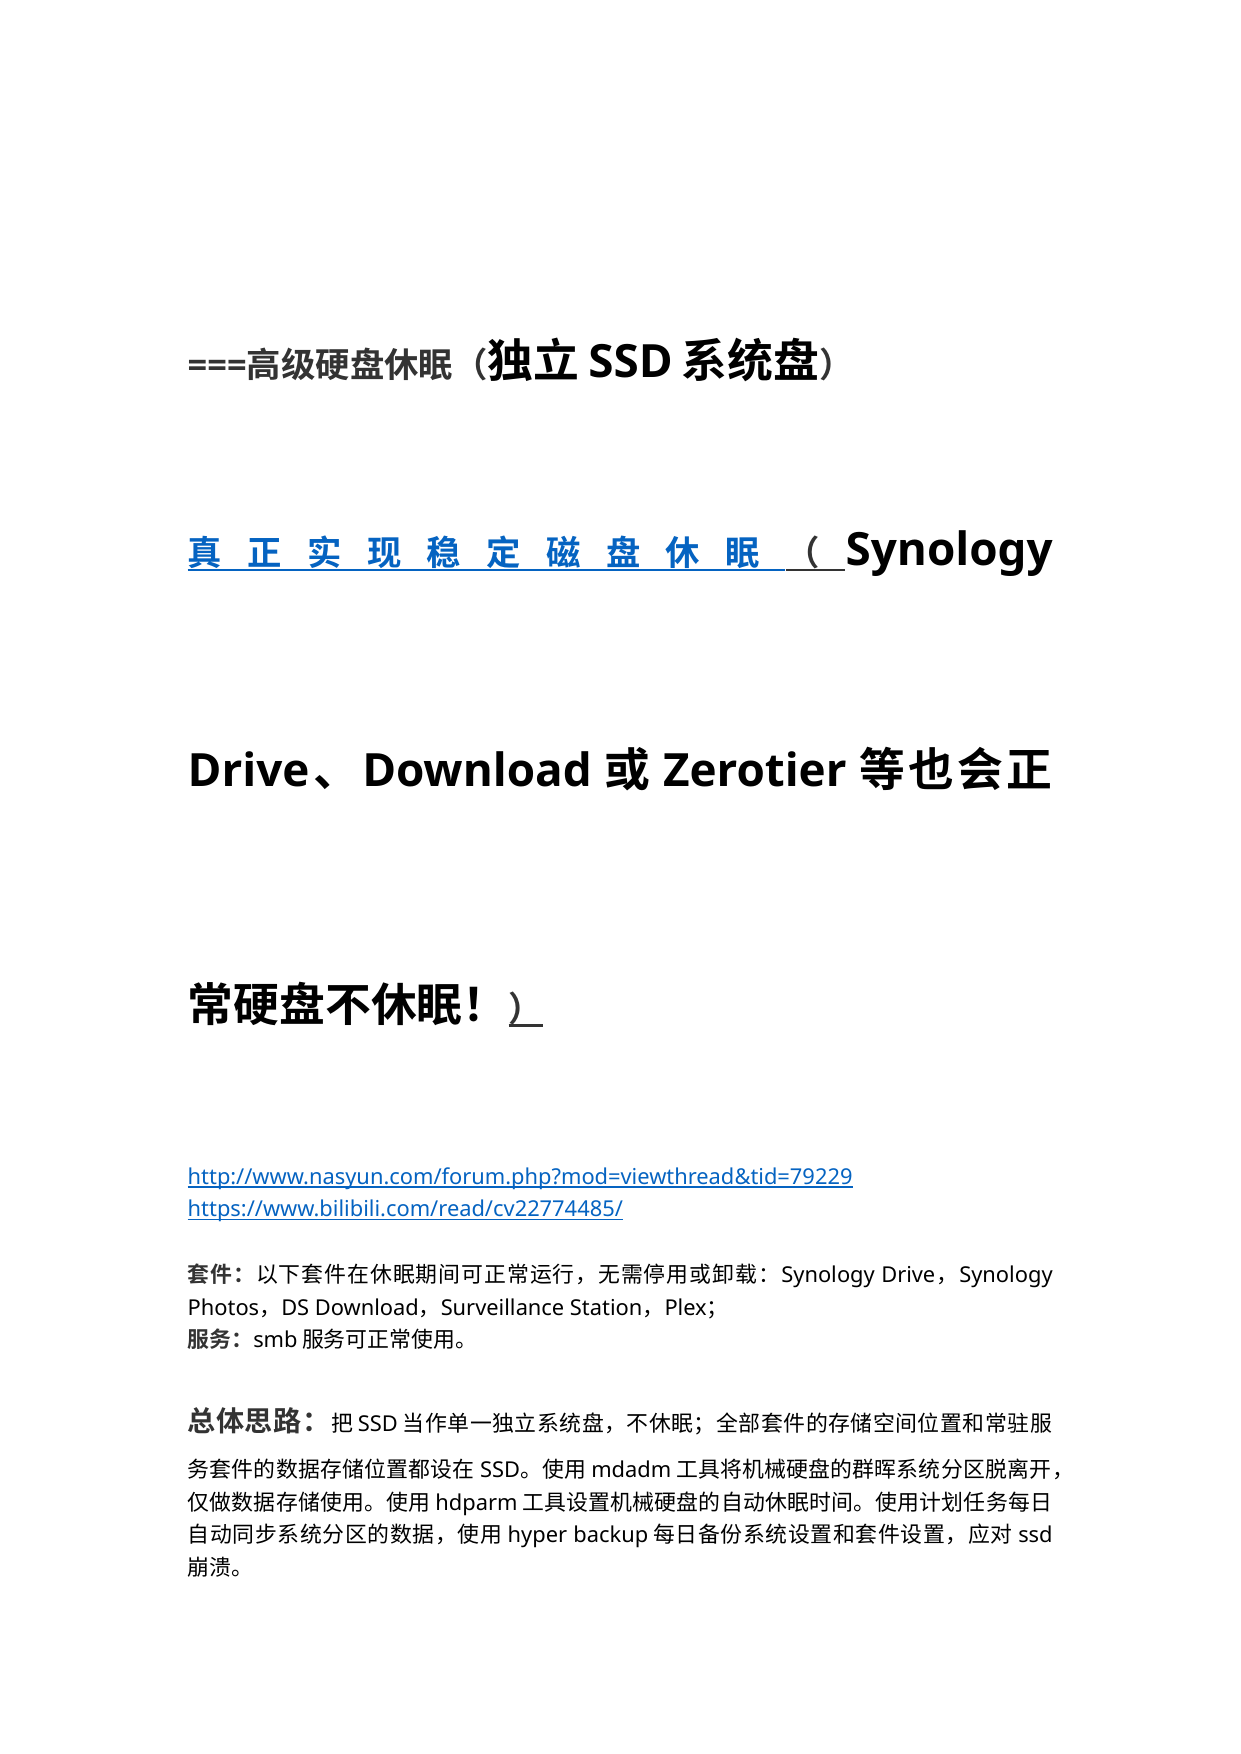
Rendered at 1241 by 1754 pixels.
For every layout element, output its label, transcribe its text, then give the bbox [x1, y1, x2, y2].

text 总体思路：把SSD当作单一独立系统盘，不休眠；全部套件的存储空间位置和常驻服务套件的数据存储位置都设在SSD。使用mdadm工具将机械硬盘的群晖系统分区脱离开，仅做数据存储使用。使用hdparm工具设置机械硬盘的自动休眠时间。使用计划任务每日自动同步系统分区的数据，使用hyper backup每日备份系统设置和套件设置，应对ssd崩溃。 [187, 1387, 1053, 1582]
text http://www.nasyun.com/forum.php?mod=viewthread&tid=79229 [187, 1159, 1053, 1192]
text https://www.bilibili.com/read/cv22774485/ [187, 1192, 1053, 1224]
subtitle 真正实现稳定磁盘休眠（Synology Drive、Download或Zerotier等也会正常硬盘不休眠！） [187, 516, 1053, 1050]
subtitle ===高级硬盘休眠（独立SSD系统盘） [187, 309, 1053, 406]
text 套件：以下套件在休眠期间可正常运行，无需停用或卸载：Synology Drive，Synology Photos，DS Download，Surveillance Station，Plex； 服务：smb服务可正常使用。 [187, 1257, 1053, 1354]
